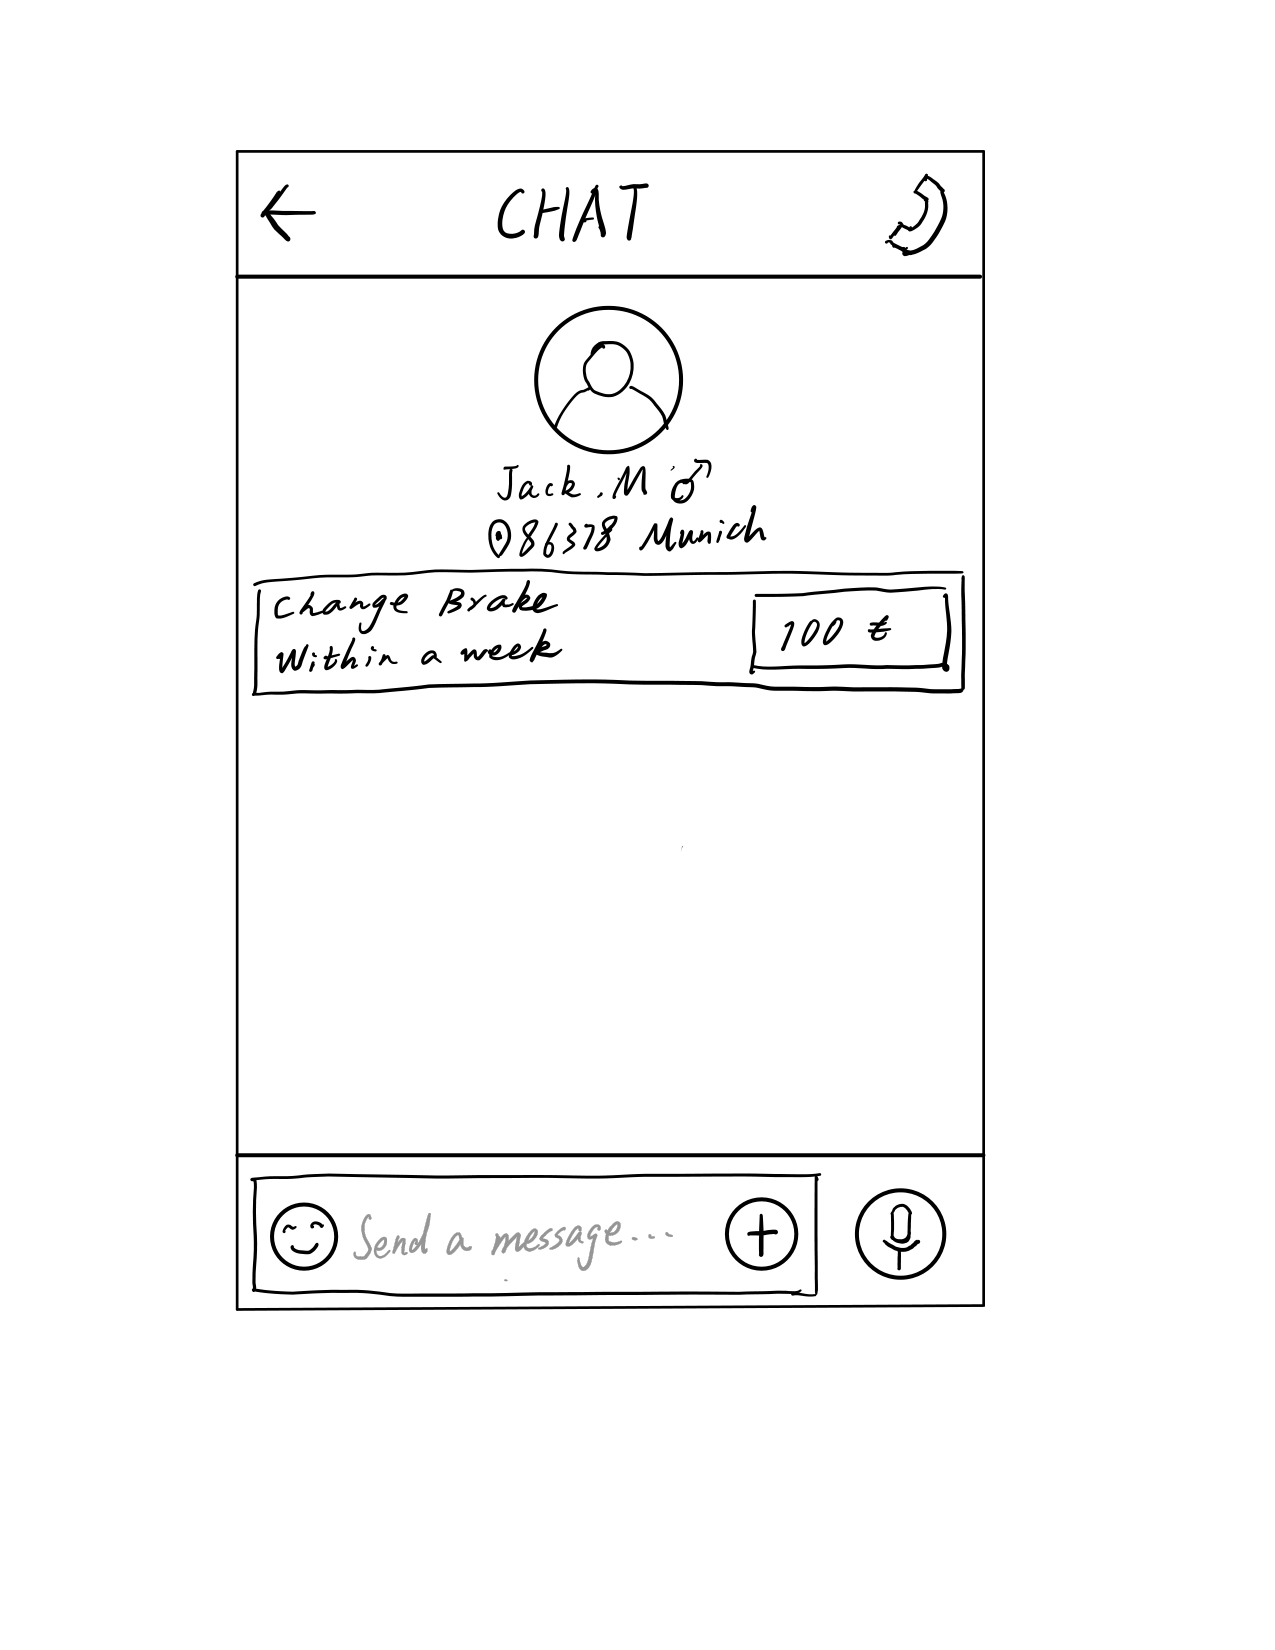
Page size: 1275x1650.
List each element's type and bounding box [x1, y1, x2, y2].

picture [234, 150, 986, 1311]
